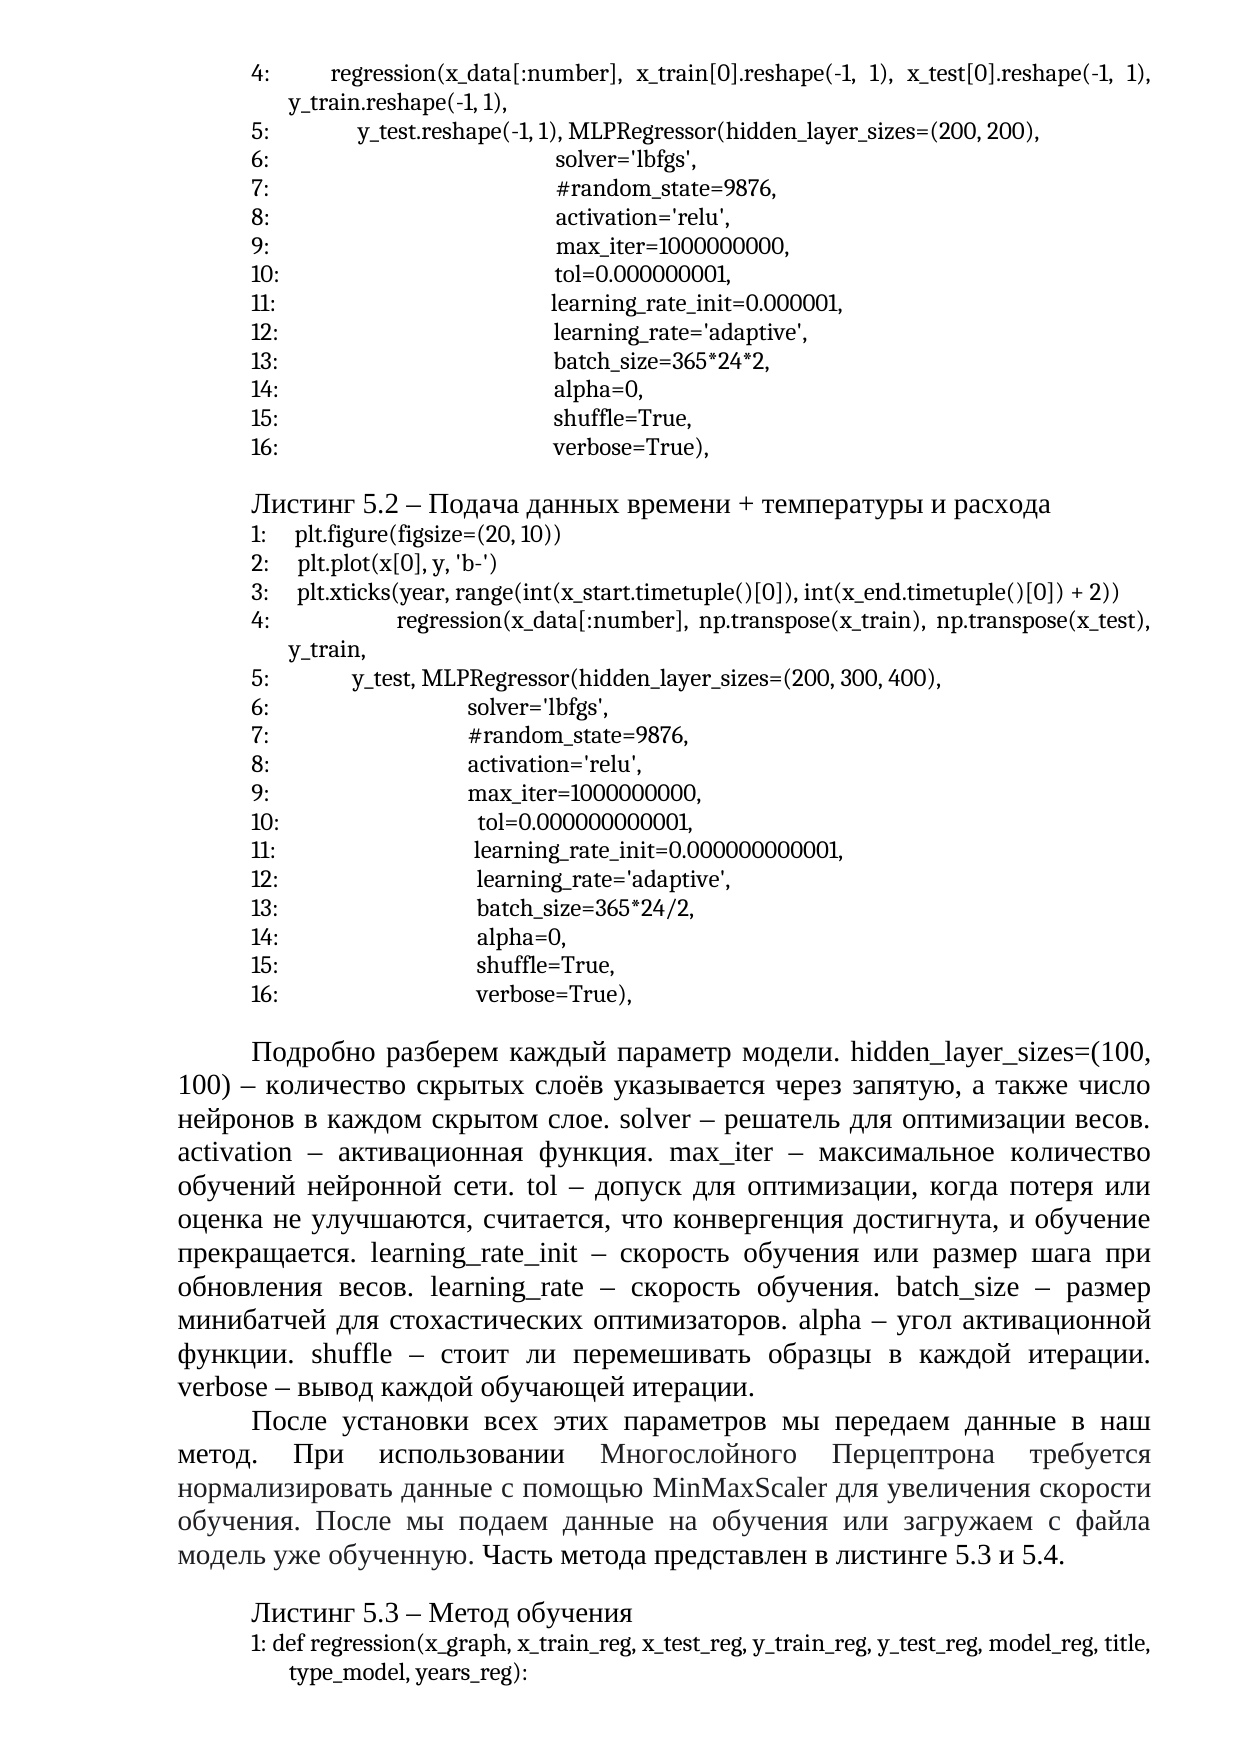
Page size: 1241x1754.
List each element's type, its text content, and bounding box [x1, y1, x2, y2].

list batch_size=365*24/2, [251, 894, 1152, 923]
list max_iter=1000000000, [251, 232, 1152, 260]
list plt.xticks(year, range(int(x_start.timetuple()[0]), int(x_end.timetuple()[0]) + 2)) [251, 578, 1152, 606]
list verbose=True), [251, 433, 1152, 462]
list y_test, MLPRegressor(hidden_layer_sizes=(200, 300, 400), [251, 664, 1152, 693]
list learning_rate_init=0.000001, [251, 289, 1152, 318]
list plt.plot(x[0], y, 'b-') [251, 549, 1152, 578]
list tol=0.000000000001, [251, 808, 1152, 836]
list max_iter=1000000000, [251, 779, 1152, 808]
list def regression(x_graph, x_train_reg, x_test_reg, y_train_reg, y_test_reg, model_reg, title, type_model, years_reg): [251, 1629, 1152, 1687]
list shuffle=True, [251, 951, 1152, 980]
list solver='lbfgs', [251, 145, 1152, 174]
list #random_state=9876, [251, 174, 1152, 203]
list alpha=0, [251, 375, 1152, 404]
list learning_rate_init=0.000000000001, [251, 836, 1152, 865]
text Подробно разберем каждый параметр модели. hidden_layer_sizes=(100, 100) – количество скрытых слоёв указывается через запятую, а также число нейронов в каждом скрытом слое. solver – решатель для оптимизации весов. activation – активационная функция. max_iter – максимальное количество обучений нейронной сети. tol – допуск для оптимизации, когда потеря или оценка не улучшаются, считается, что конвергенция достигнута, и обучение прекращается. learning_rate_init – скорость обучения или размер шага при обновления весов. learning_rate – скорость обучения. batch_size – размер минибатчей для стохастических оптимизаторов. alpha – угол активационной функции. shuffle – стоит ли перемешивать образцы в каждой итерации. verbose – вывод каждой обучающей итерации. [177, 1034, 1152, 1403]
list regression(x_data[:number], x_train[0].reshape(-1, 1), x_test[0].reshape(-1, 1), y_train.reshape(-1, 1), [251, 59, 1152, 117]
list learning_rate='adaptive', [251, 318, 1152, 347]
text После установки всех этих параметров мы передаем данные в наш метод. При использовании Многослойного Перцептрона требуется нормализировать данные с помощью MinMaxScaler для увеличения скорости обучения. После мы подаем данные на обучения или загружаем с файла модель уже обученную. Часть метода представлен в листинге 5.3 и 5.4. [177, 1403, 1152, 1571]
list activation='relu', [251, 203, 1152, 232]
list regression(x_data[:number], np.transpose(x_train), np.transpose(x_test), y_train, [251, 606, 1152, 664]
list plt.figure(figsize=(20, 10)) [251, 520, 1152, 549]
list solver='lbfgs', [251, 693, 1152, 721]
text Листинг 5.2 – Подача данных времени + температуры и расхода [177, 487, 1152, 520]
list y_test.reshape(-1, 1), MLPRegressor(hidden_layer_sizes=(200, 200), [251, 117, 1152, 145]
list tol=0.000000001, [251, 260, 1152, 289]
list batch_size=365*24*2, [251, 347, 1152, 375]
list activation='relu', [251, 750, 1152, 779]
list learning_rate='adaptive', [251, 865, 1152, 894]
text Листинг 5.3 – Метод обучения [177, 1596, 1152, 1629]
list shuffle=True, [251, 404, 1152, 433]
list #random_state=9876, [251, 721, 1152, 750]
list alpha=0, [251, 923, 1152, 951]
list verbose=True), [251, 980, 1152, 1009]
